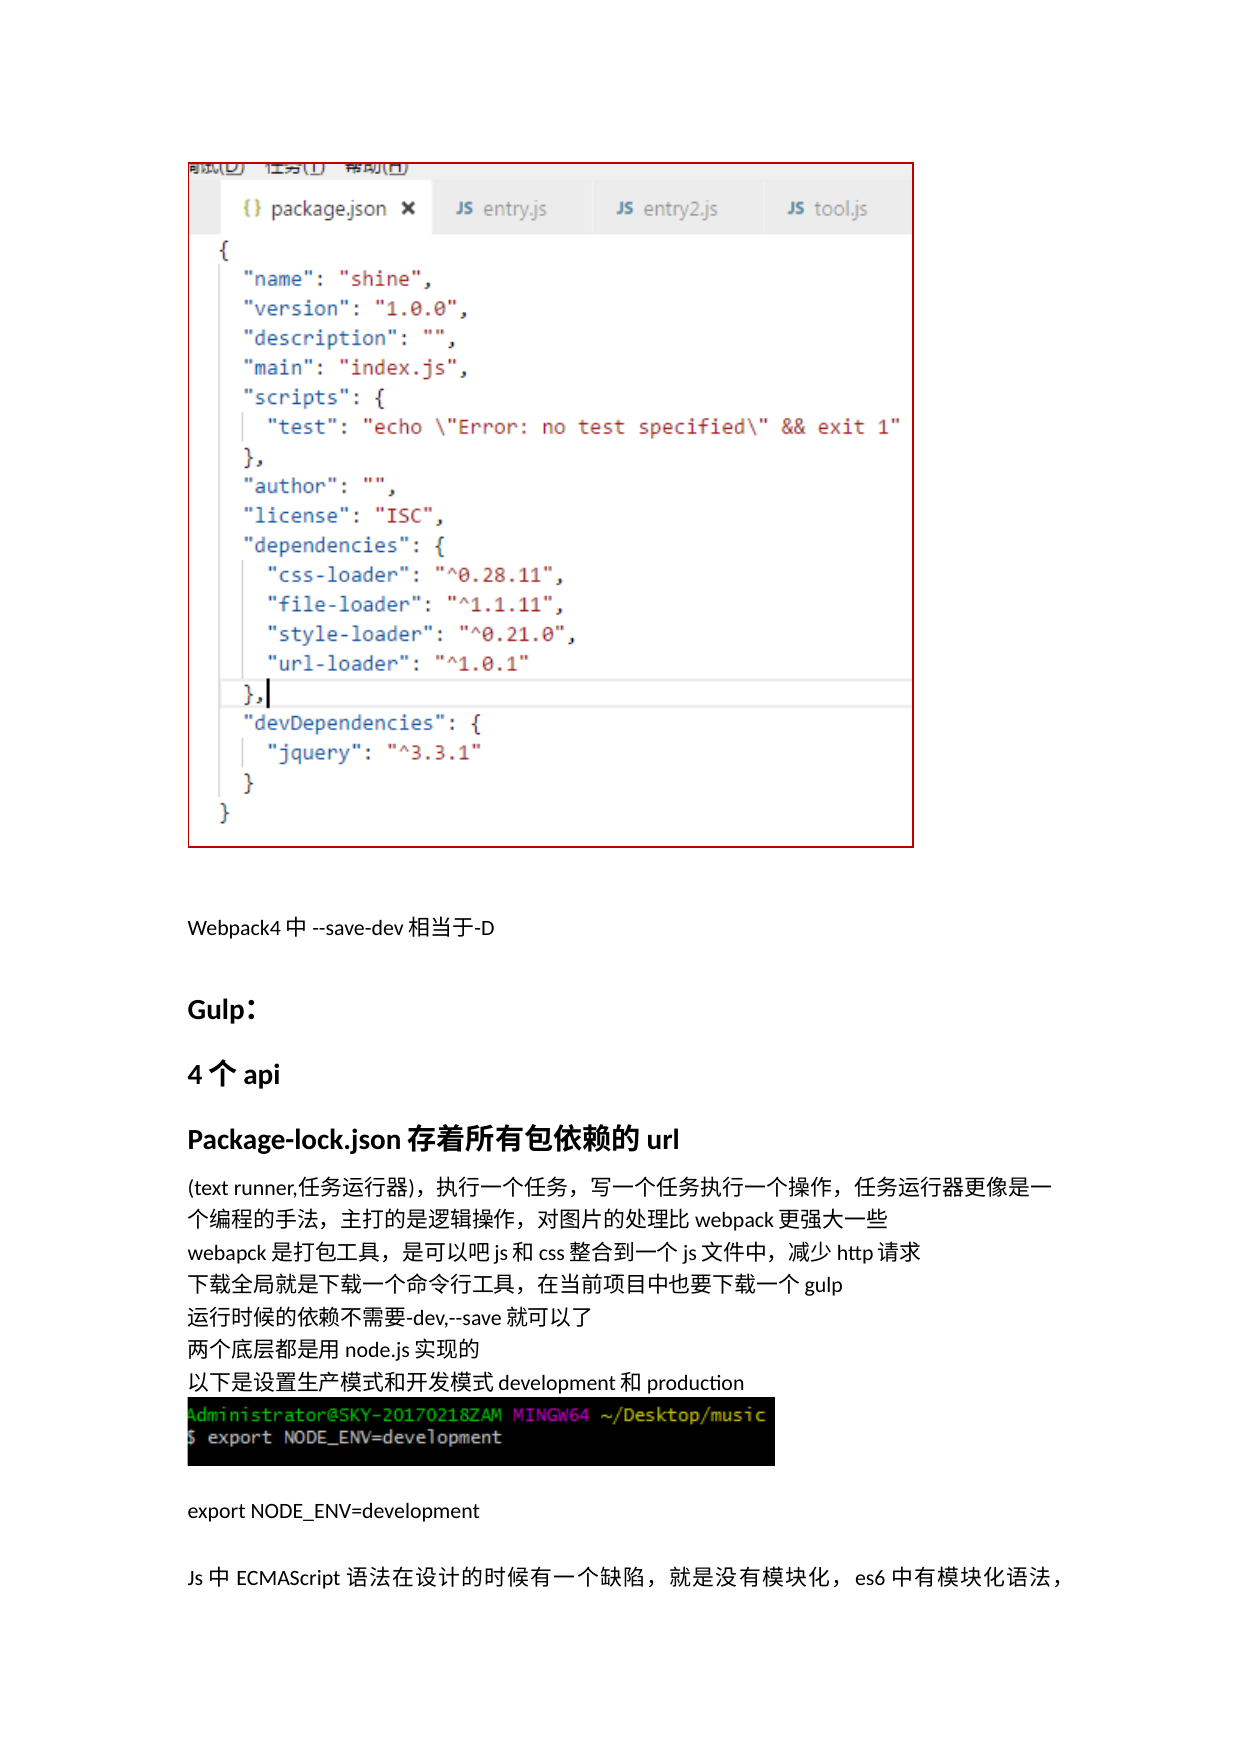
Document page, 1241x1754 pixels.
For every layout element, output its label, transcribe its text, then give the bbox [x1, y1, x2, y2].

text Package-lock.json存着所有包依赖的url [187, 1104, 1053, 1169]
text Gulp： [187, 974, 1053, 1039]
picture [189, 164, 912, 846]
text export NODE_ENV=development [187, 1494, 1053, 1527]
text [187, 1559, 1053, 1592]
text (text runner,任务运行器)，执行一个任务，写一个任务执行一个操作，任务运行器更像是一个编程的手法，主打的是逻辑操作，对图片的处理比webpack更强大一些 [187, 1169, 1053, 1234]
text 4个api [187, 1039, 1053, 1104]
text 两个底层都是用node.js实现的 [187, 1332, 1053, 1364]
text Webpack4中 --save-dev 相当于-D [187, 909, 1053, 942]
text webapck是打包工具，是可以吧js和css整合到一个js文件中，减少http请求 [187, 1234, 1053, 1267]
text 运行时候的依赖不需要-dev,--save就可以了 [187, 1299, 1053, 1332]
text 以下是设置生产模式和开发模式development和production [187, 1364, 1053, 1397]
text 下载全局就是下载一个命令行工具，在当前项目中也要下载一个gulp [187, 1267, 1053, 1299]
picture [187, 1397, 775, 1466]
